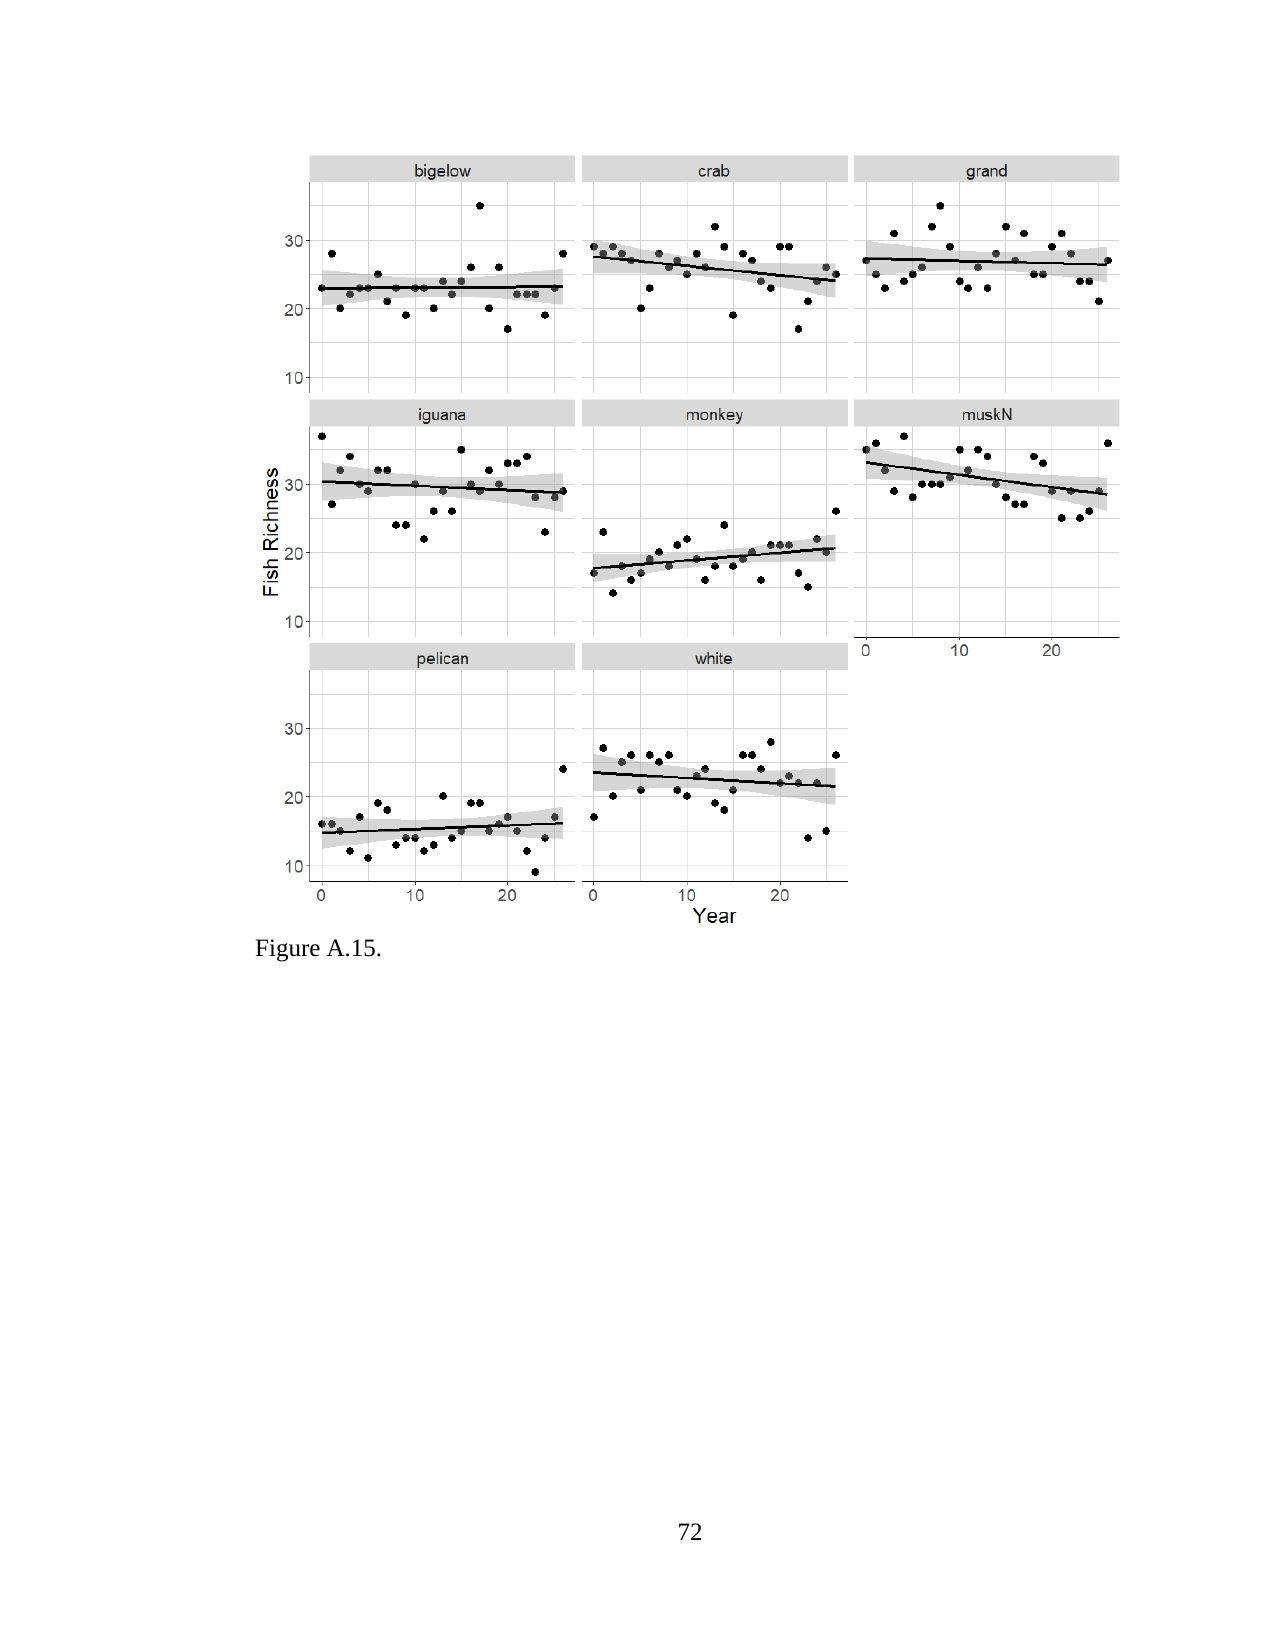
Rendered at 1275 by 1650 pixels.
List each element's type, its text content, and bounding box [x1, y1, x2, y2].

picture [255, 150, 1125, 933]
text Figure A.15. [255, 933, 1125, 962]
